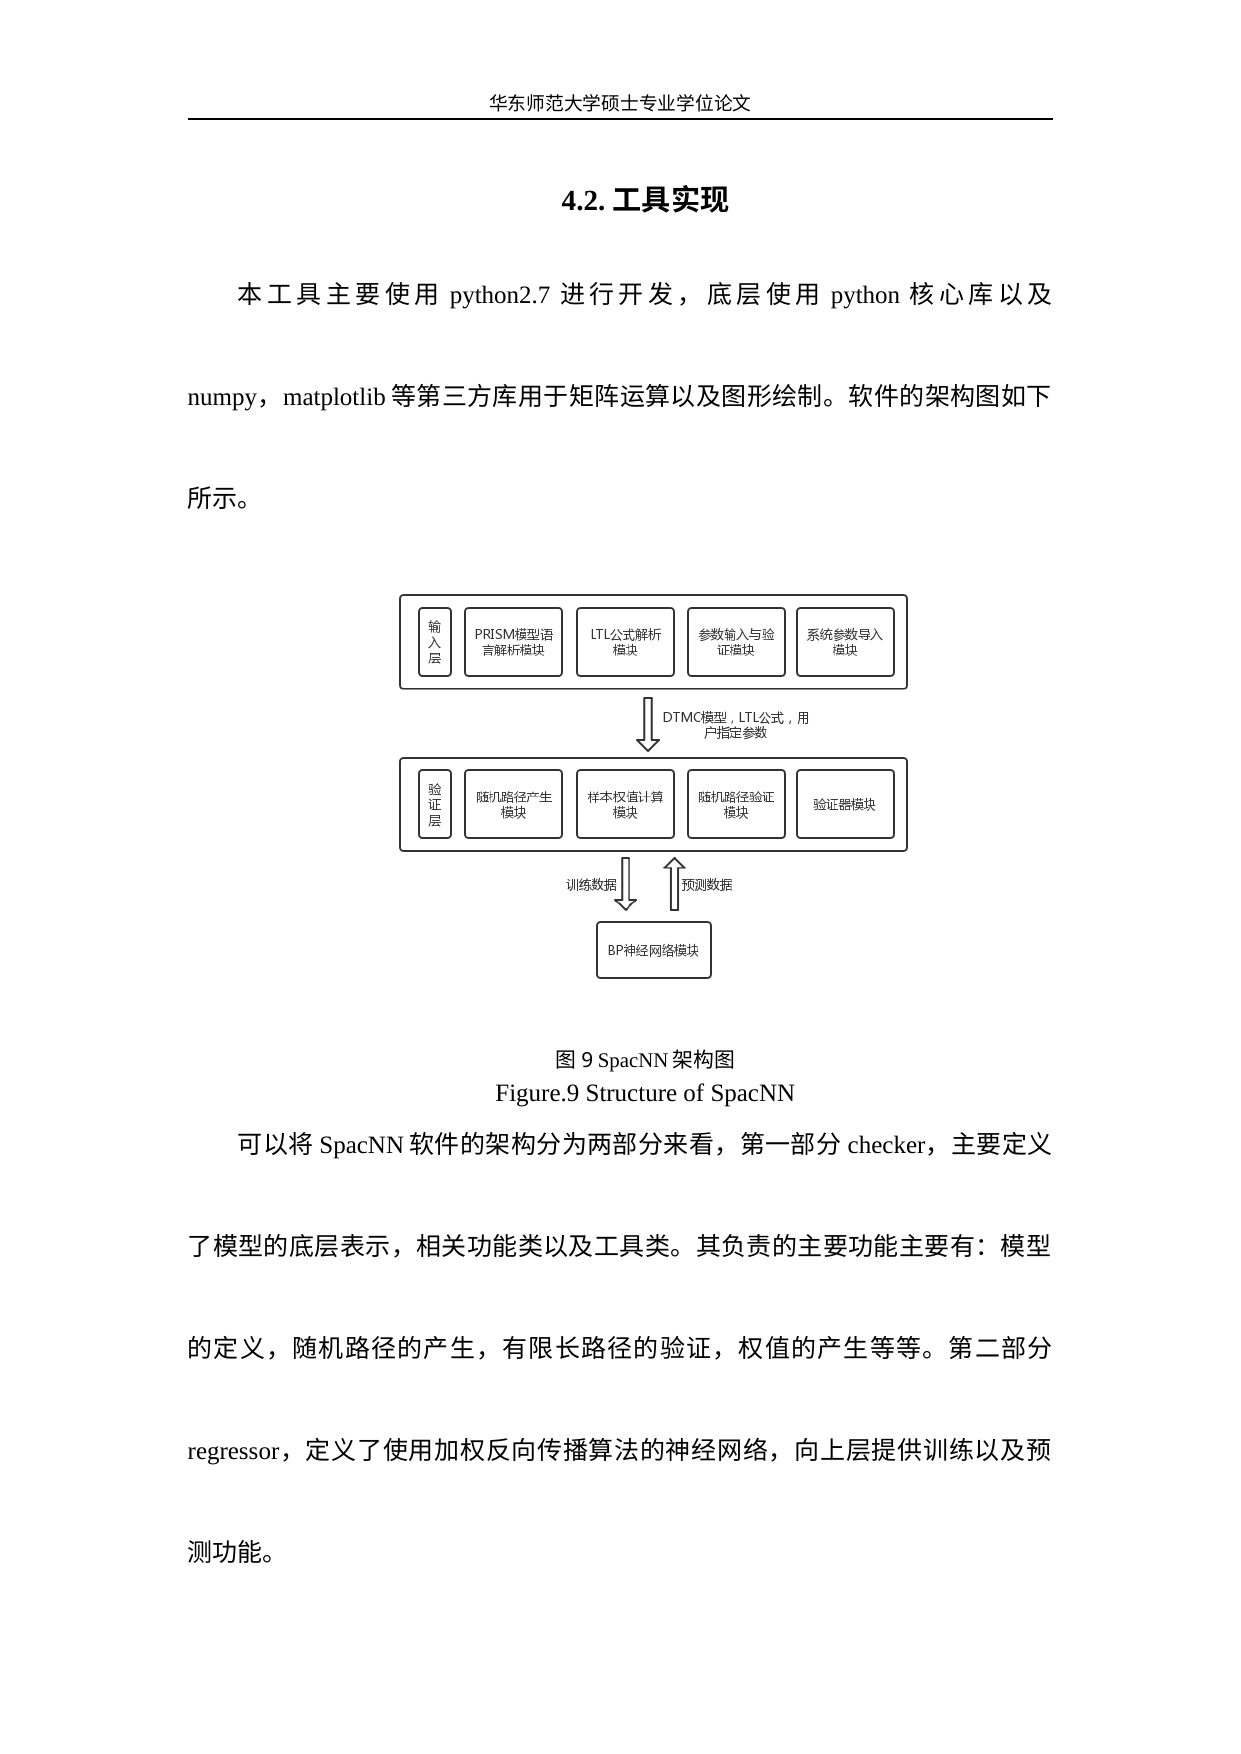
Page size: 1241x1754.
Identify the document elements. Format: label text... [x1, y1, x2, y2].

text Figure.9 Structure of SpacNN [187, 1075, 1053, 1109]
text 本工具主要使用python2.7进行开发，底层使用python核心库以及numpy，matplotlib等第三方库用于矩阵运算以及图形绘制。软件的架构图如下所示。 [187, 259, 1053, 531]
picture [353, 548, 938, 1009]
text 可以将SpacNN软件的架构分为两部分来看，第一部分checker，主要定义了模型的底层表示，相关功能类以及工具类。其负责的主要功能主要有：模型的定义，随机路径的产生，有限长路径的验证，权值的产生等等。第二部分regressor，定义了使用加权反向传播算法的神经网络，向上层提供训练以及预测功能。 [187, 1109, 1053, 1584]
subtitle 4.2. 工具实现 [187, 164, 1053, 232]
text 图 9 SpacNN架构图 [187, 1041, 1053, 1075]
